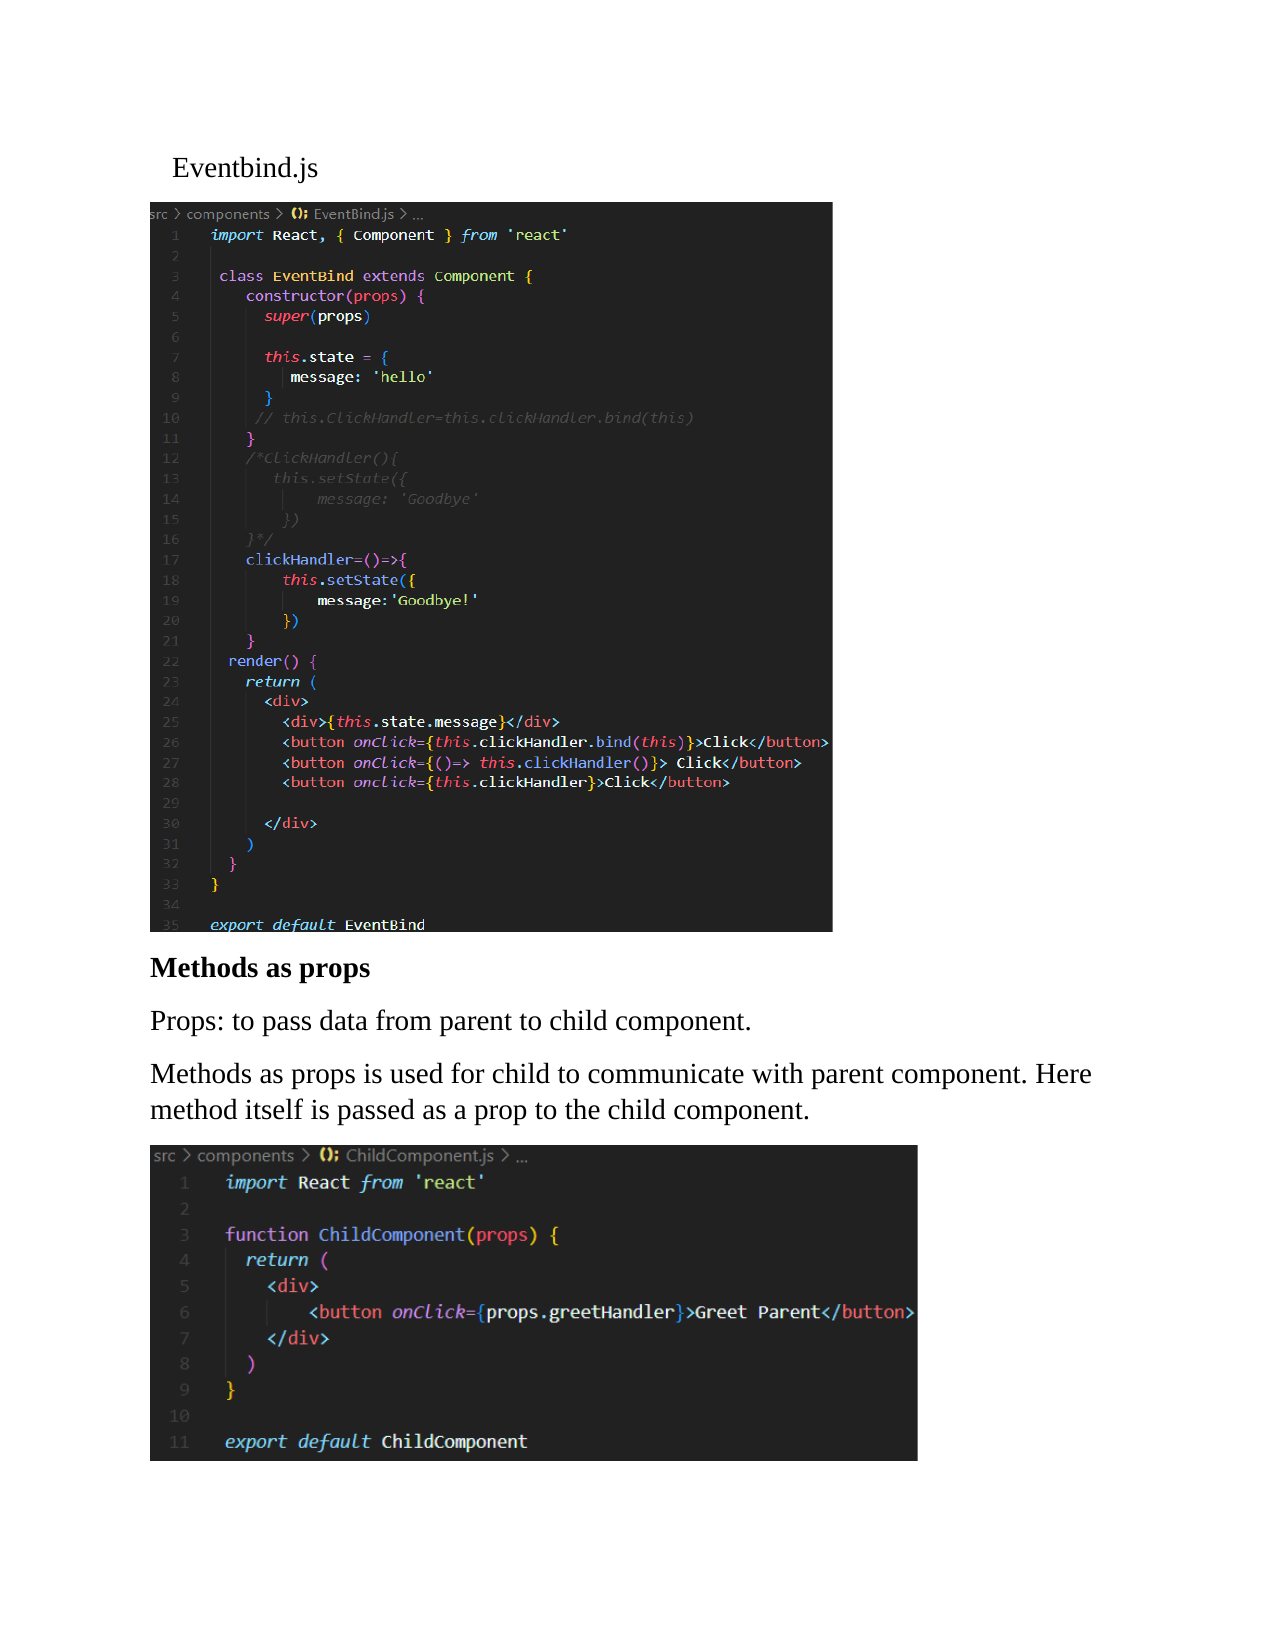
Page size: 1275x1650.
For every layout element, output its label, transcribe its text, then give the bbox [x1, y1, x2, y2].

picture [150, 202, 833, 932]
text Methods as props [150, 950, 1125, 984]
text Methods as props is used for child to communicate with parent component. Here method itself is passed as a prop to the child component. [150, 1056, 1125, 1126]
text Props: to pass data from parent to child component. [150, 1003, 1125, 1037]
picture [150, 1145, 918, 1461]
text Eventbind.js [150, 150, 1125, 183]
